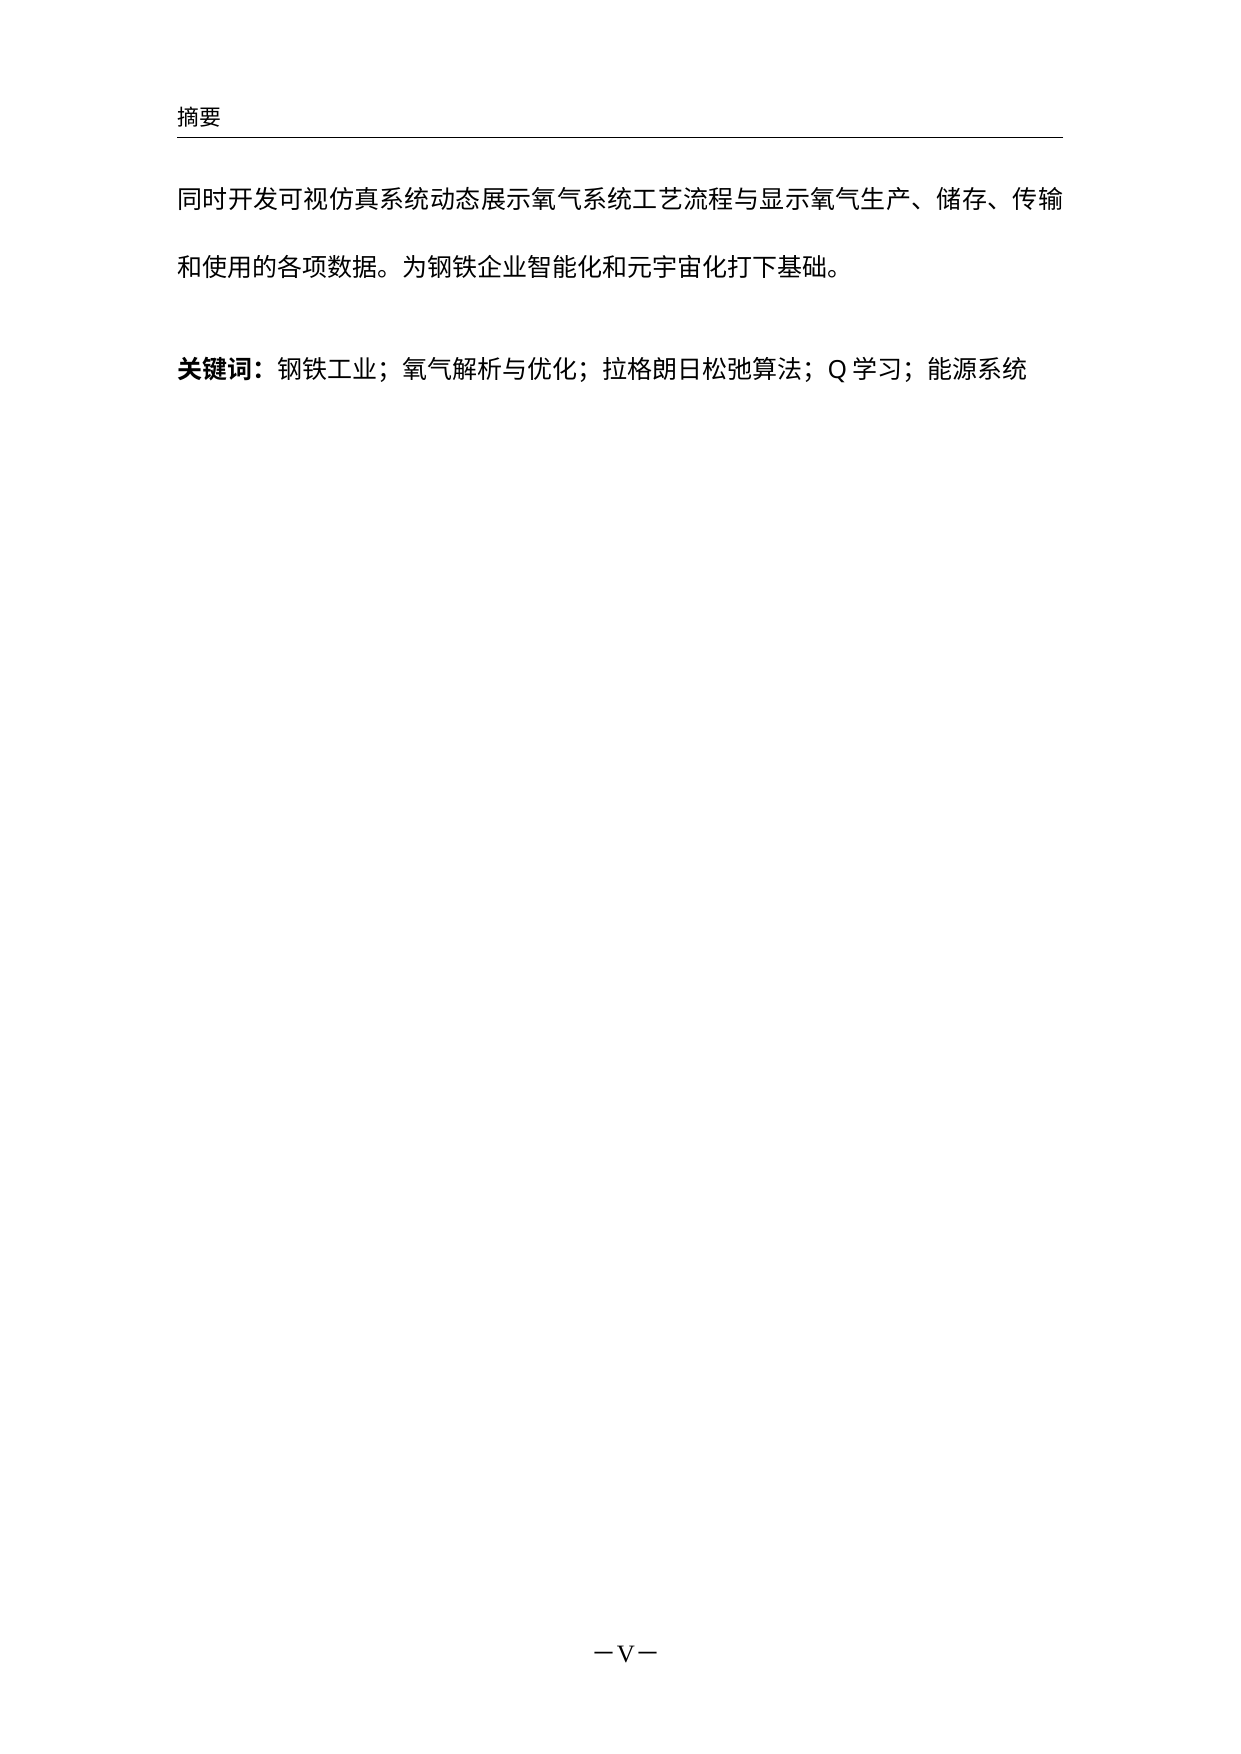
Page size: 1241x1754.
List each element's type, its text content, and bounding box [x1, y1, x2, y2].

text 关键词：钢铁工业；氧气解析与优化；拉格朗日松弛算法；Q学习；能源系统 [177, 334, 1063, 402]
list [177, 164, 1063, 300]
